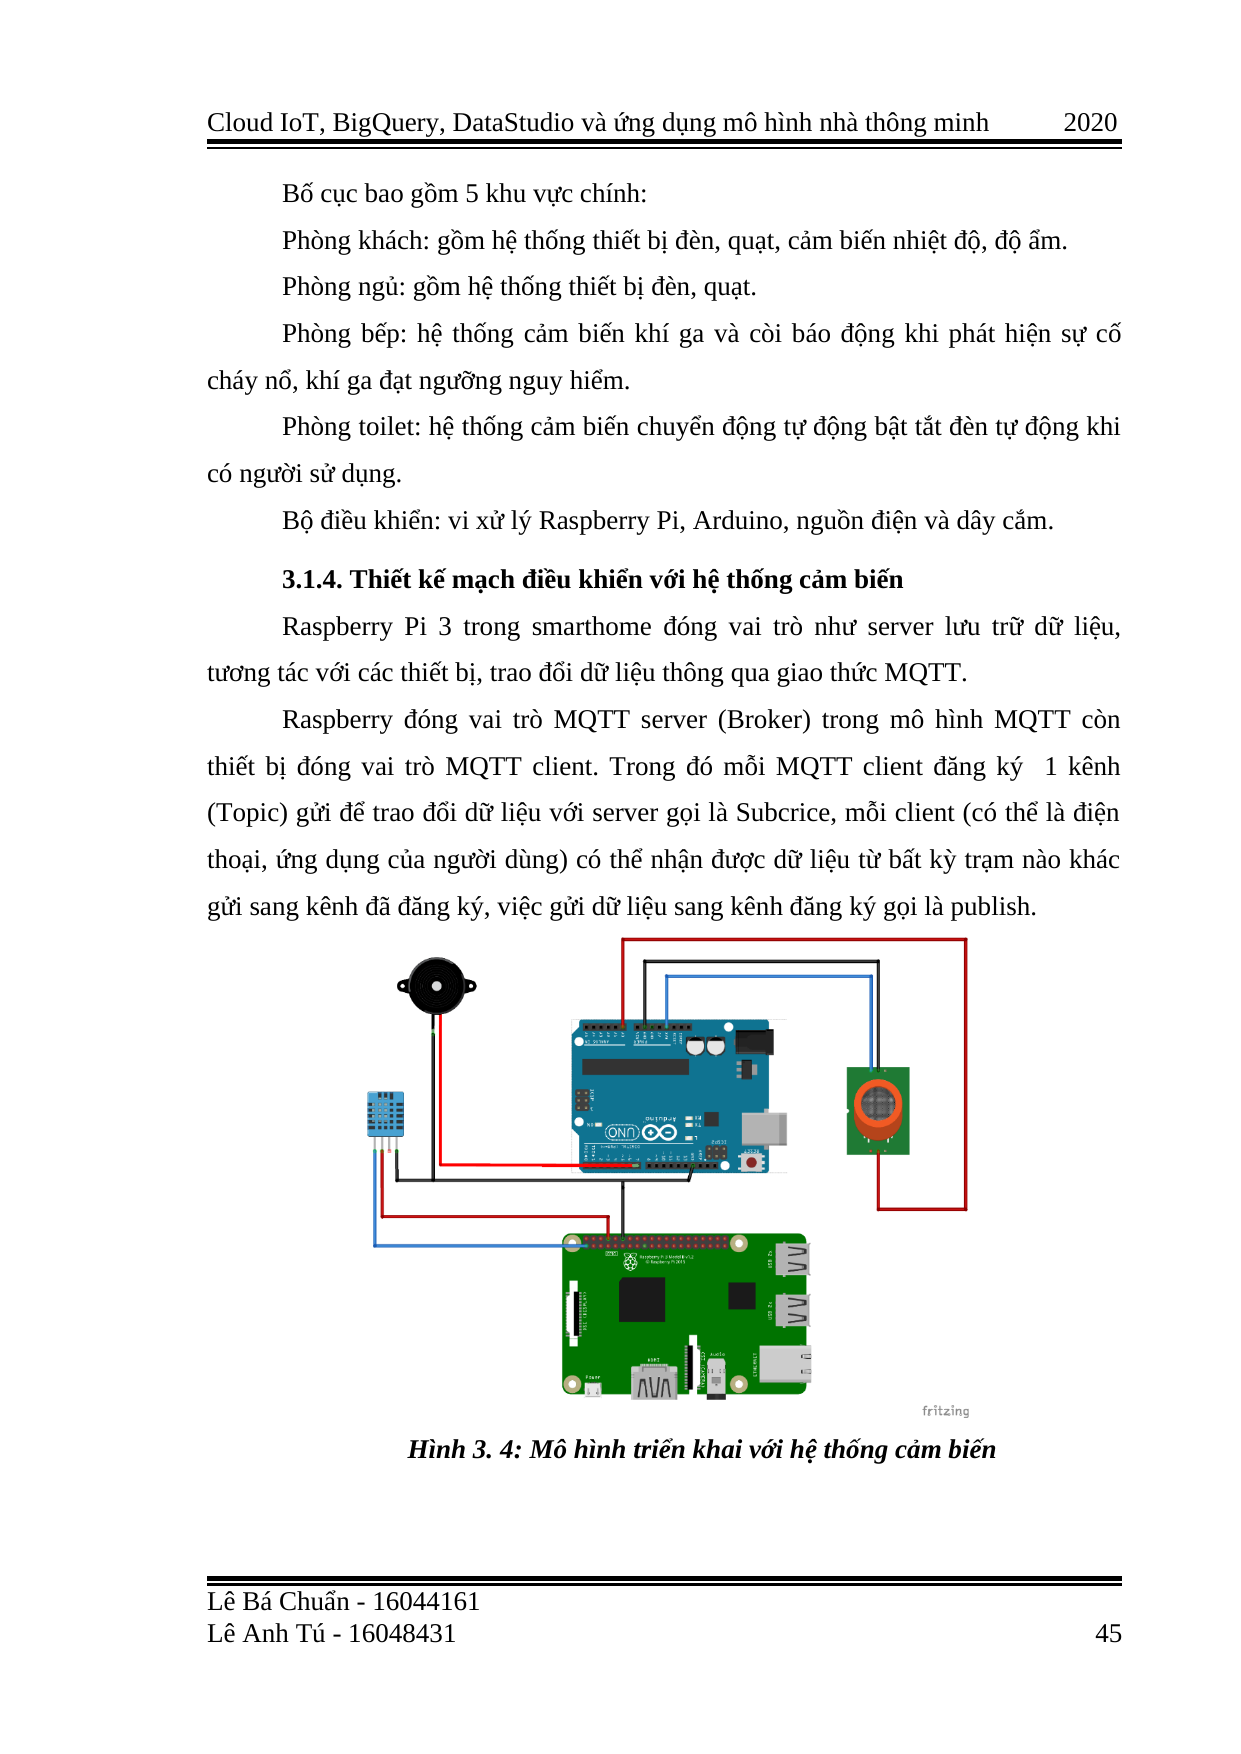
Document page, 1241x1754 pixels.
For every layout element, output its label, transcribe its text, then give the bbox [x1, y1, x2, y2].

text Phòng khách: gồm hệ thống thiết bị đèn, quạt, cảm biến nhiệt độ, độ ẩm. [207, 224, 1122, 255]
subtitle 3.1.4. Thiết kế mạch điều khiển với hệ thống cảm biến [207, 563, 1122, 594]
text Raspberry Pi 3 trong smarthome đóng vai trò như server lưu trữ dữ liệu, tương tác với các thiết bị, trao đổi dữ liệu thông qua giao thức MQTT. [207, 610, 1122, 687]
text Phòng toilet: hệ thống cảm biến chuyển động tự động bật tắt đèn tự động khi có người sử dụng. [207, 411, 1122, 488]
text Phòng bếp: hệ thống cảm biến khí ga và còi báo động khi phát hiện sự cố cháy nổ, khí ga đạt ngưỡng nguy hiểm. [207, 317, 1122, 395]
text Raspberry đóng vai trò MQTT server (Broker) trong mô hình MQTT còn thiết bị đóng vai trò MQTT client. Trong đó mỗi MQTT client đăng ký 1 kênh (Topic) gửi để trao đổi dữ liệu với server gọi là Subcrice, mỗi client (có thể là điện thoại, ứng dụng của người dùng) có thể nhận được dữ liệu từ bất kỳ trạm nào khác gửi sang kênh đã đăng ký, việc gửi dữ liệu sang kênh đăng ký gọi là publish. [207, 703, 1122, 921]
picture [360, 936, 969, 1418]
text Phòng ngủ: gồm hệ thống thiết bị đèn, quạt. [207, 271, 1122, 302]
text Bộ điều khiển: vi xử lý Raspberry Pi, Arduino, nguồn điện và dây cắm. [207, 504, 1122, 535]
text Hình 3. 4: Mô hình triển khai với hệ thống cảm biến [207, 1433, 1122, 1464]
text Bố cục bao gồm 5 khu vực chính: [207, 177, 1122, 208]
